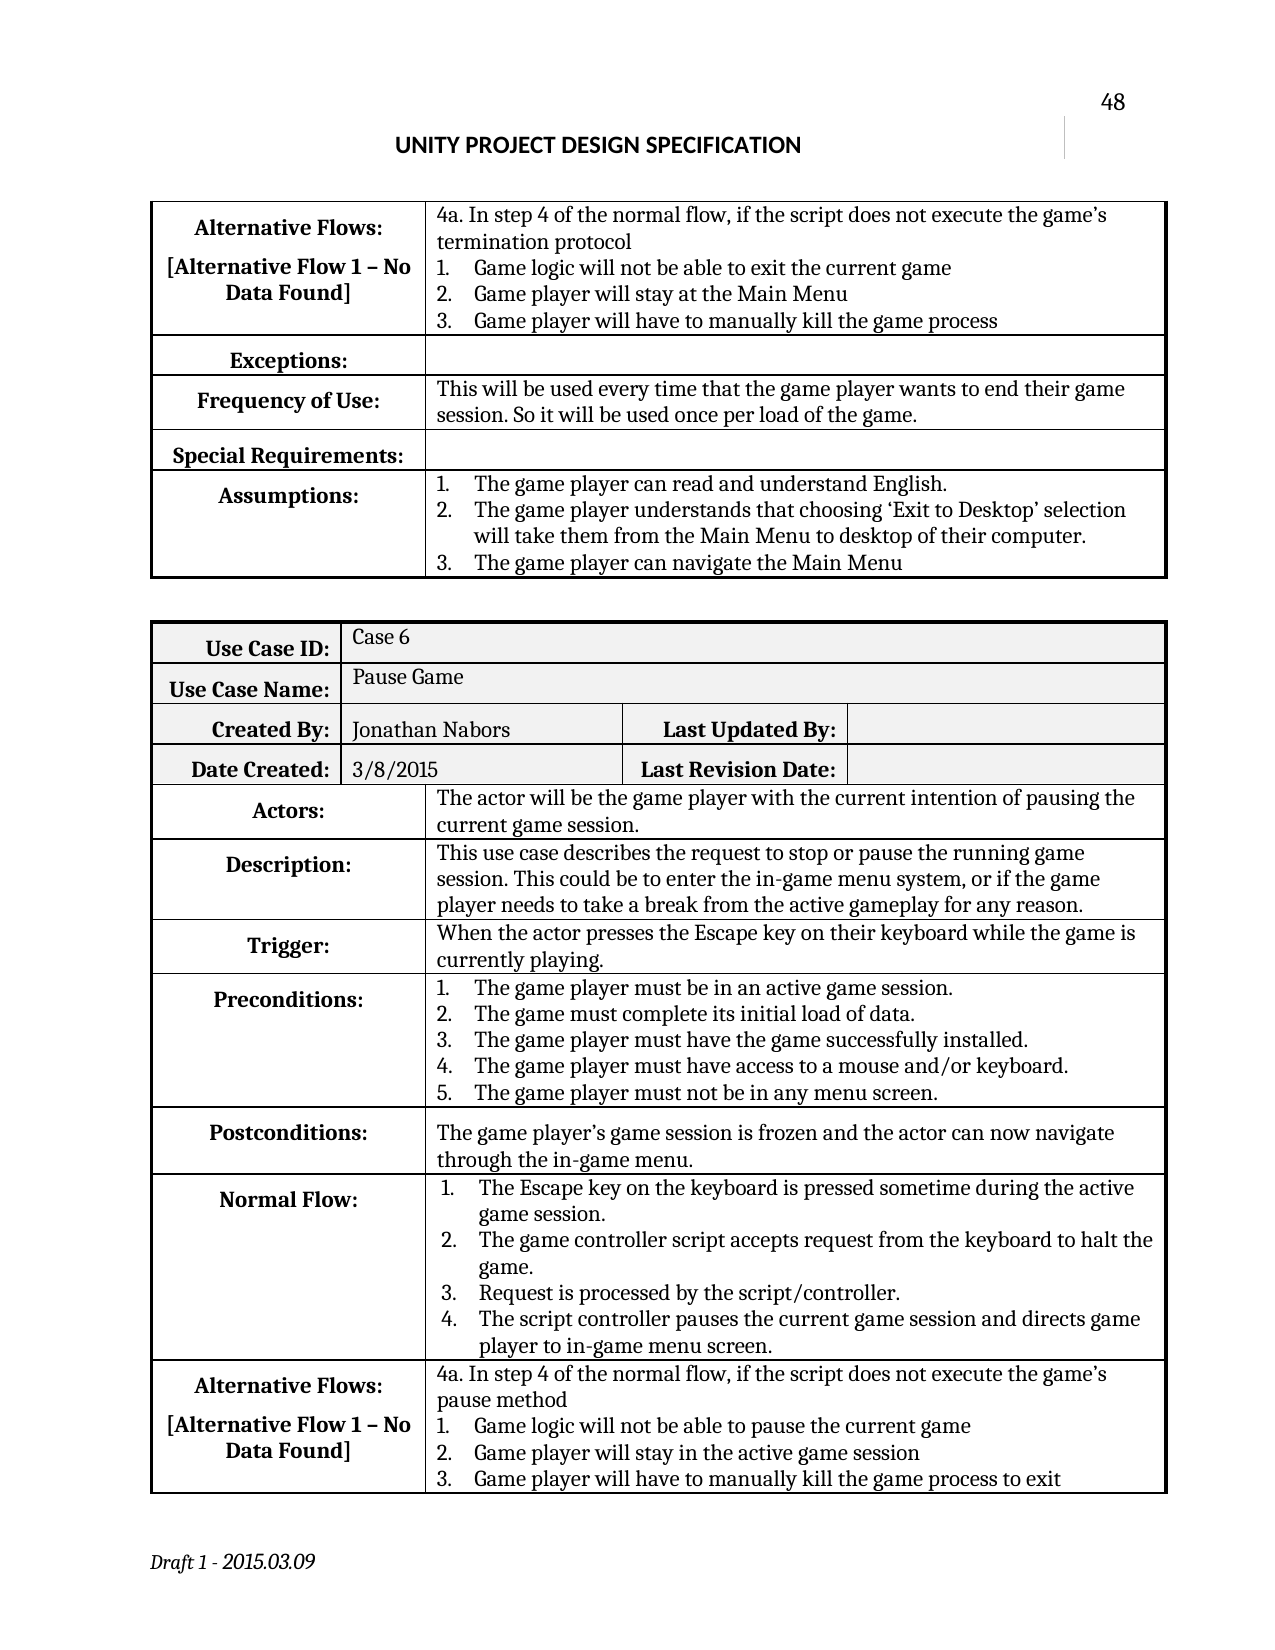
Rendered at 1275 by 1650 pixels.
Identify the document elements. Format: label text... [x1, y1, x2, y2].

table_cell 4a. In step 4 of the normal flow, if the script does not execute the game’s termination protocol Game logic will not be able to exit the current game Game player will stay at the Main Menu Game player will have to manually kill the game process [426, 202, 1164, 334]
table_cell Exceptions: [153, 336, 425, 374]
table_header Use Case ID: [153, 624, 340, 662]
table_cell The game player must be in an active game session. The game must complete its initial load of data. The game player must have the game successfully installed. The game player must have access to a mouse and/or keyboard. The game player must not be in any menu screen. [426, 974, 1164, 1106]
table_cell Description: [153, 840, 425, 918]
table_cell [848, 745, 1164, 783]
table_cell Date Created: [153, 745, 340, 783]
table_header Case 6 [342, 624, 1164, 662]
table_cell This use case describes the request to stop or pause the running game session. This could be to enter the in-game menu system, or if the game player needs to take a break from the active gameplay for any reason. [426, 840, 1164, 918]
table_cell Created By: [153, 704, 340, 743]
table_cell [848, 704, 1164, 743]
table_cell Trigger: [153, 920, 425, 973]
table_cell Frequency of Use: [153, 376, 425, 428]
table_cell Postconditions: [153, 1108, 425, 1173]
table_cell Special Requirements: [153, 430, 425, 469]
table_cell [426, 430, 1164, 469]
table_cell The Escape key on the keyboard is pressed sometime during the active game session. The game controller script accepts request from the keyboard to halt the game. Request is processed by the script/controller. The script controller pauses the current game session and directs game player to in-game menu screen. [426, 1175, 1164, 1359]
table_cell Last Revision Date: [623, 745, 847, 783]
table_cell Preconditions: [153, 974, 425, 1106]
table_cell Pause Game [342, 664, 1164, 703]
table_cell Use Case Name: [153, 664, 340, 703]
table_cell Actors: [153, 785, 425, 838]
table_cell [426, 336, 1164, 374]
table_cell Alternative Flows: [Alternative Flow 1 – No Data Found] [153, 202, 425, 334]
table_cell This will be used every time that the game player wants to end their game session. So it will be used once per load of the game. [426, 376, 1164, 428]
table_cell 4a. In step 4 of the normal flow, if the script does not execute the game’s pause method Game logic will not be able to pause the current game Game player will stay in the active game session Game player will have to manually kill the game process to exit [426, 1361, 1164, 1492]
table_cell When the actor presses the Escape key on their keyboard while the game is currently playing. [426, 920, 1164, 973]
table_cell The game player can read and understand English. The game player understands that choosing ‘Exit to Desktop’ selection will take them from the Main Menu to desktop of their computer. The game player can navigate the Main Menu [426, 471, 1164, 576]
table_cell The actor will be the game player with the current intention of pausing the current game session. [426, 785, 1164, 838]
table_cell Normal Flow: [153, 1175, 425, 1359]
table_cell Jonathan Nabors [342, 704, 622, 743]
table_cell 3/8/2015 [342, 745, 622, 783]
table_cell The game player’s game session is frozen and the actor can now navigate through the in-game menu. [426, 1108, 1164, 1173]
table_cell Alternative Flows: [Alternative Flow 1 – No Data Found] [153, 1361, 425, 1492]
table_cell Assumptions: [153, 471, 425, 576]
table_cell Last Updated By: [623, 704, 847, 743]
